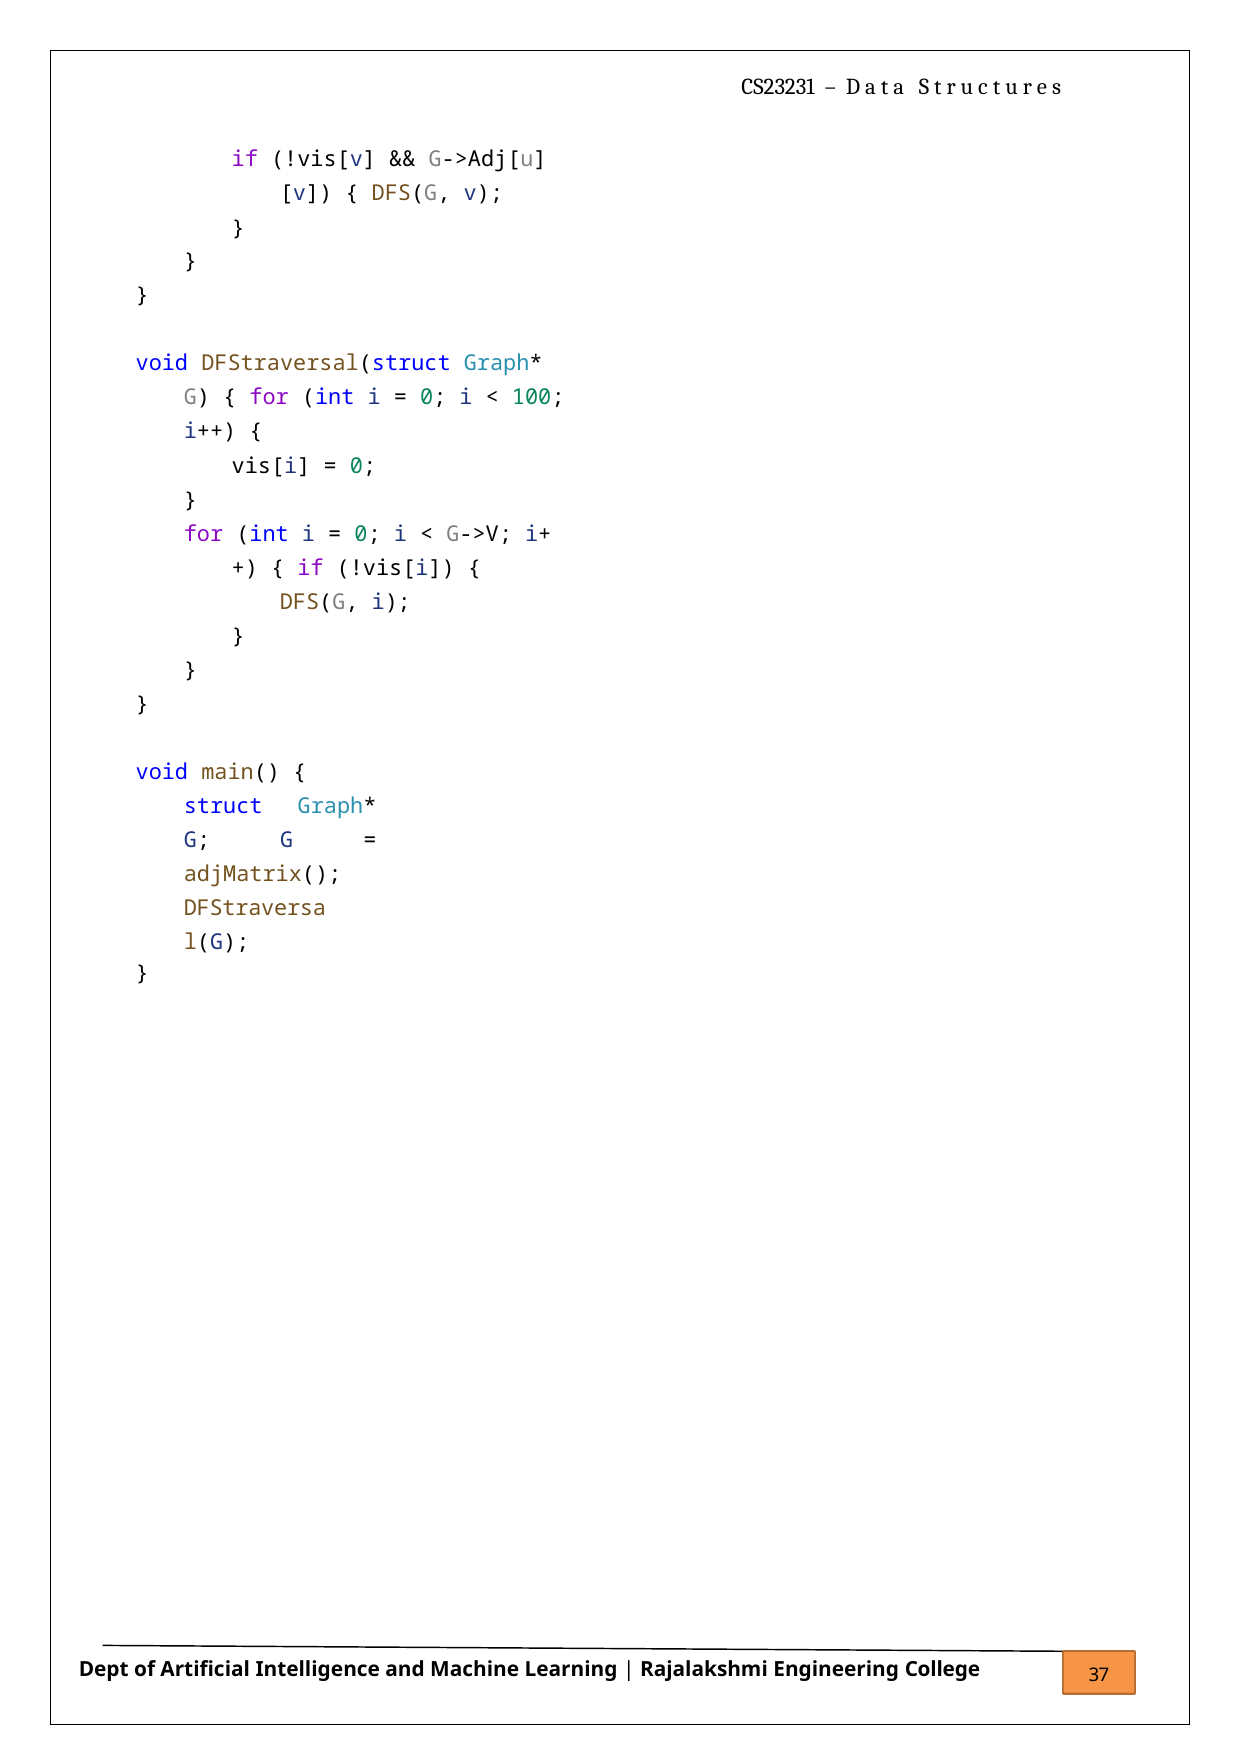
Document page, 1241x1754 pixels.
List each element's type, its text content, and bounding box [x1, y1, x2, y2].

text } [135, 688, 1159, 718]
text for (int i = 0; i < G->V; i++) { if (!vis[i]) { [183, 518, 574, 582]
text DFS(G, i); [279, 586, 1159, 616]
text vis[i] = 0; [231, 450, 1159, 479]
text } [135, 279, 1159, 309]
text struct Graph* G; G = adjMatrix(); DFStraversal(G); [183, 789, 376, 956]
text if (!vis[v] && G->Adj[u][v]) { DFS(G, v); [231, 143, 594, 207]
text } [183, 245, 1159, 275]
text } [231, 620, 1159, 650]
text } [183, 484, 1159, 513]
text void DFStraversal(struct Graph* G) { for (int i = 0; i < 100; i++) { [135, 347, 574, 445]
text } [231, 211, 1159, 241]
text } [135, 960, 1159, 986]
text void main() { [135, 756, 1159, 786]
text } [183, 654, 1159, 684]
